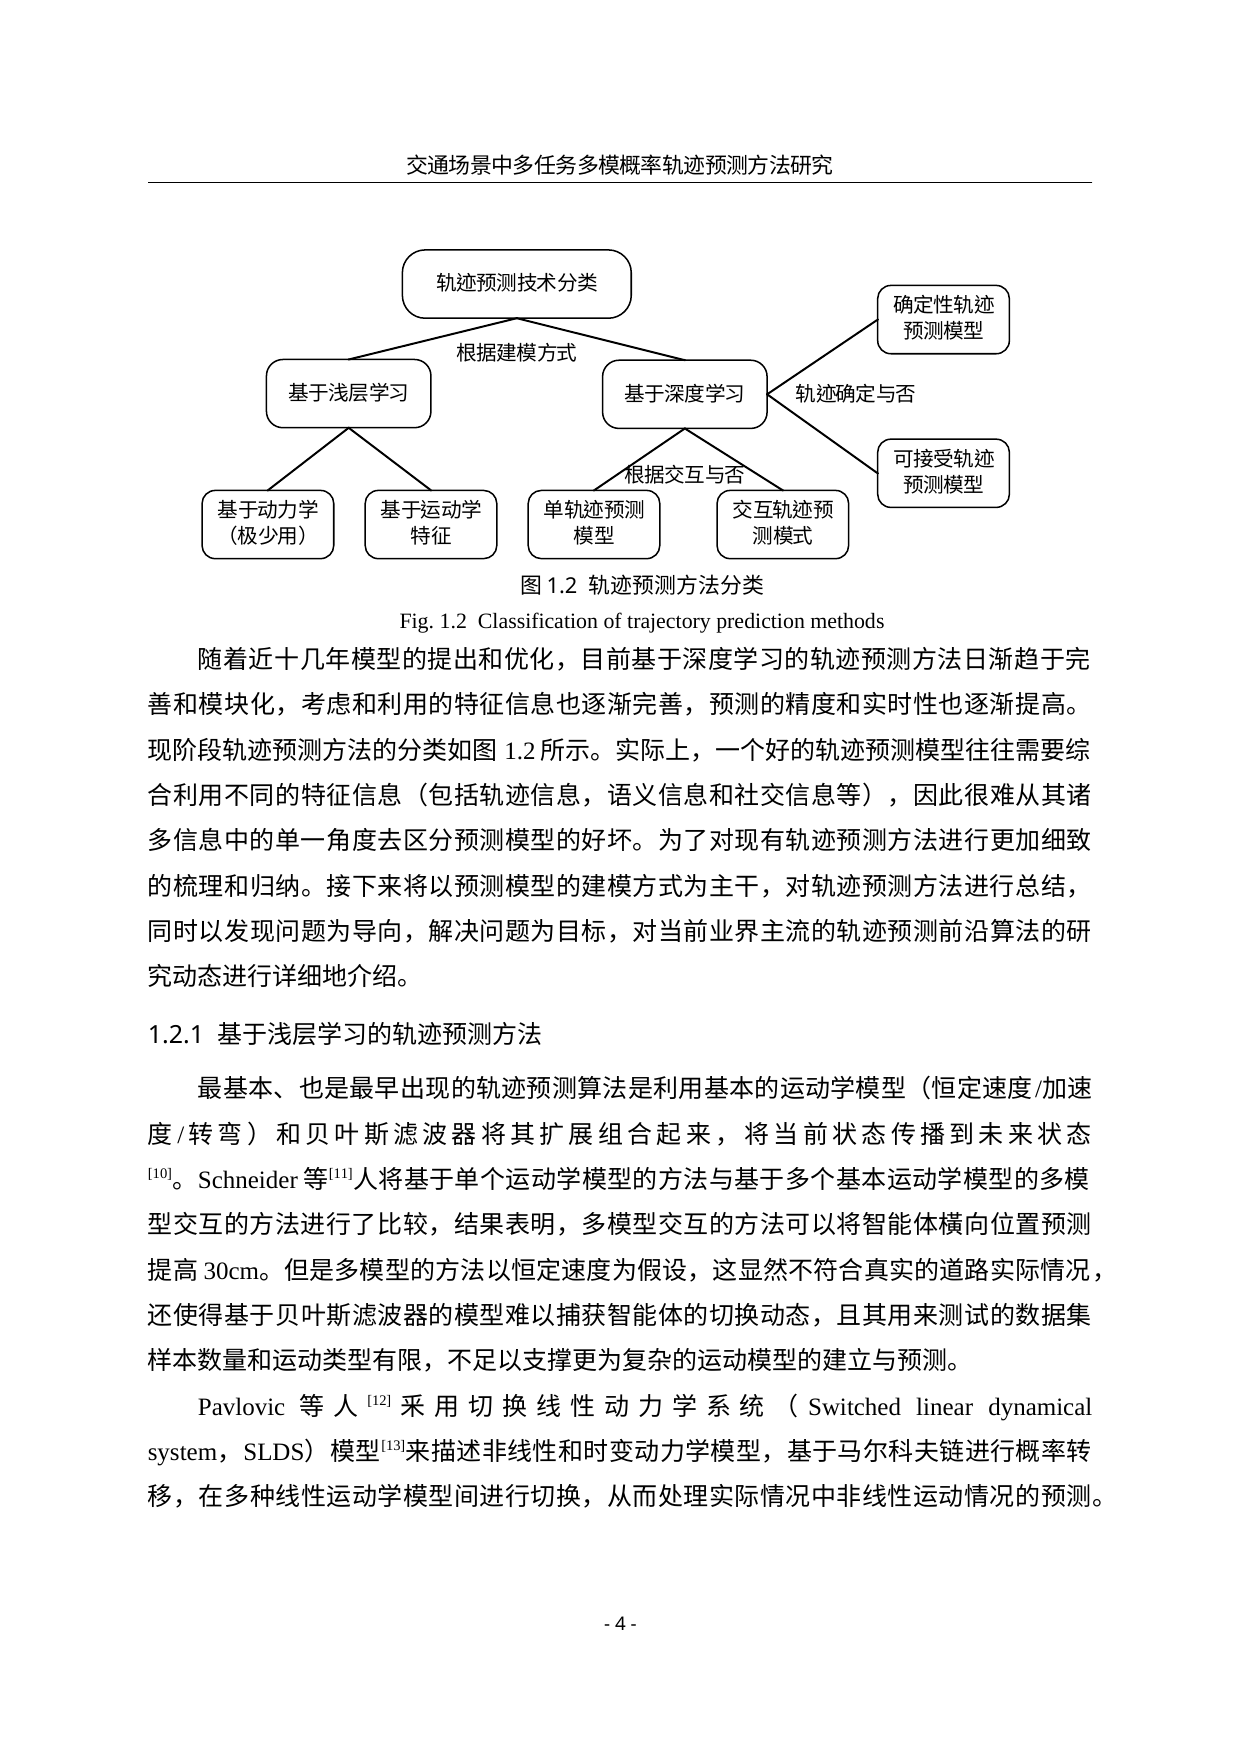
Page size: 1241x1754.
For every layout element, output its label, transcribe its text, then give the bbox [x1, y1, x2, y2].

text 随着近十几年模型的提出和优化，目前基于深度学习的轨迹预测方法日渐趋于完善和模块化，考虑和利用的特征信息也逐渐完善，预测的精度和实时性也逐渐提高。现阶段轨迹预测方法的分类如图1.2所示。实际上，一个好的轨迹预测模型往往需要综合利用不同的特征信息（包括轨迹信息，语义信息和社交信息等），因此很难从其诸多信息中的单一角度去区分预测模型的好坏。为了对现有轨迹预测方法进行更加细致的梳理和归纳。接下来将以预测模型的建模方式为主干，对轨迹预测方法进行总结，同时以发现问题为导向，解决问题为目标，对当前业界主流的轨迹预测前沿算法的研究动态进行详细地介绍。 [148, 639, 1092, 993]
subtitle 1.2.1 基于浅层学习的轨迹预测方法 [148, 1014, 1092, 1051]
text 图1.2 轨迹预测方法分类 [148, 568, 1092, 600]
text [148, 1386, 1092, 1513]
text Fig. 1.2 Classification of trajectory prediction methods [148, 608, 1092, 633]
text 最基本、也是最早出现的轨迹预测算法是利用基本的运动学模型（恒定速度/加速度/转弯）和贝叶斯滤波器将其扩展组合起来，将当前状态传播到未来状态[10]。Schneider等[11]人将基于单个运动学模型的方法与基于多个基本运动学模型的多模型交互的方法进行了比较，结果表明，多模型交互的方法可以将智能体橫向位置预测提高30cm。但是多模型的方法以恒定速度为假设，这显然不符合真实的道路实际情况，还使得基于贝叶斯滤波器的模型难以捕获智能体的切换动态，且其用来测试的数据集样本数量和运动类型有限，不足以支撑更为复杂的运动模型的建立与预测。 [148, 1069, 1092, 1377]
